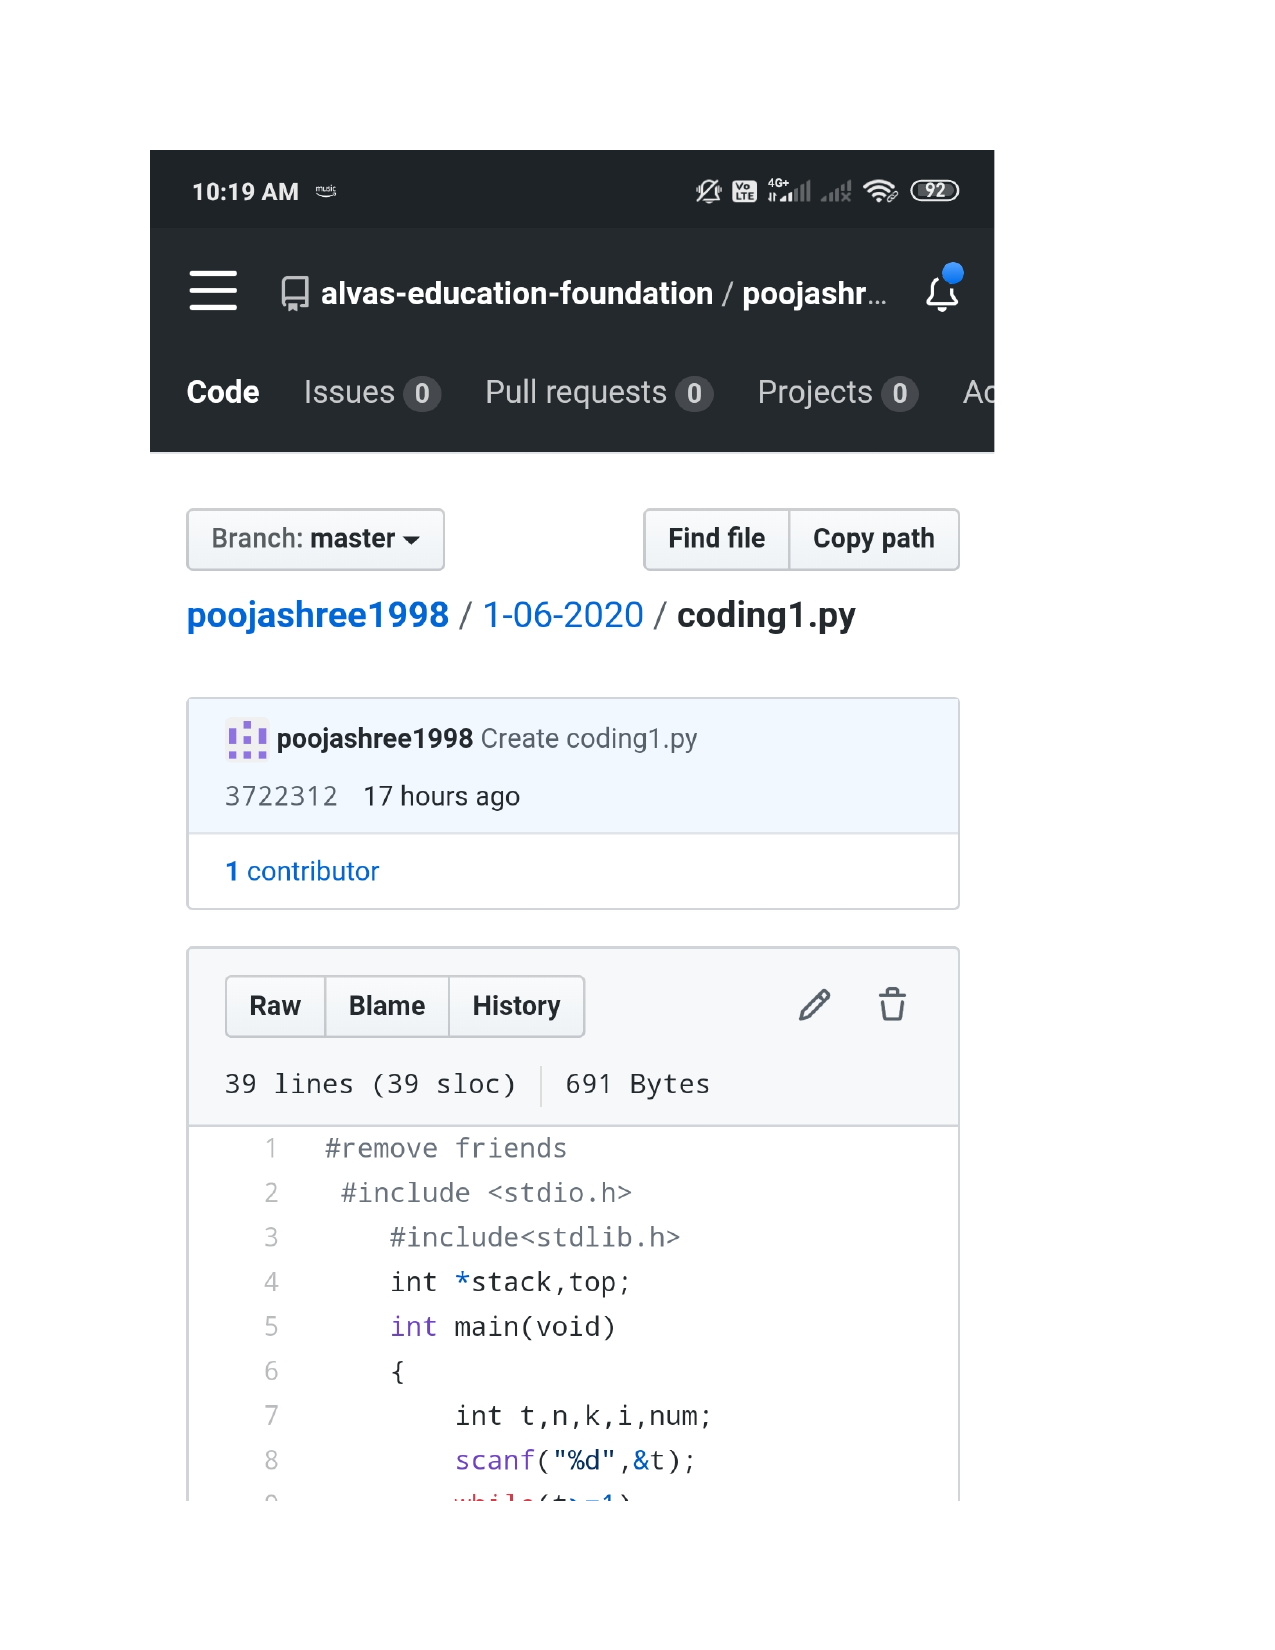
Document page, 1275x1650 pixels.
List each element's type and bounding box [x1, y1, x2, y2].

picture [150, 150, 995, 1501]
